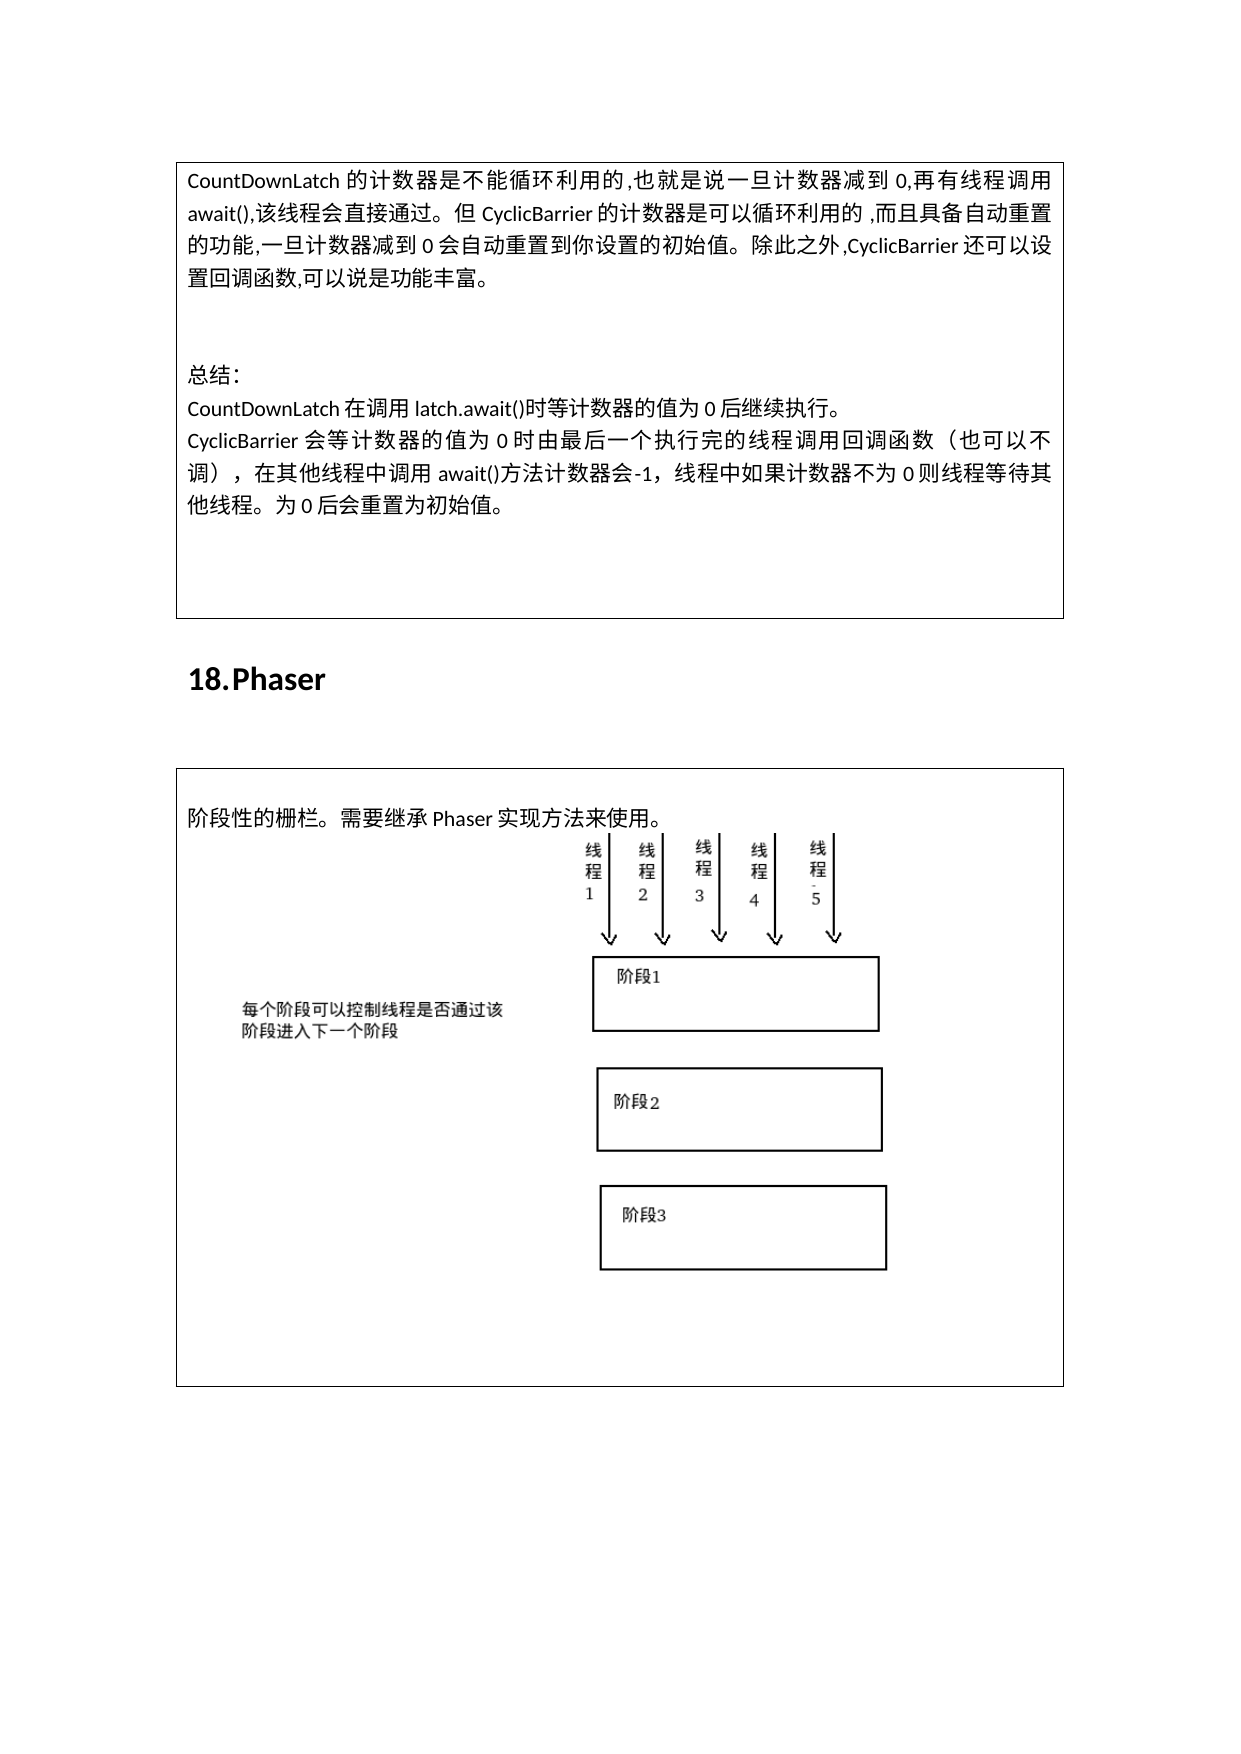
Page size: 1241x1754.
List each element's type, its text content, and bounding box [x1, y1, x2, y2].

subtitle Phaser [187, 646, 1053, 711]
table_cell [177, 163, 1063, 618]
picture [187, 833, 1053, 1308]
table_header 阶段性的栅栏。需要继承Phaser实现方法来使用。 [177, 769, 1063, 1386]
